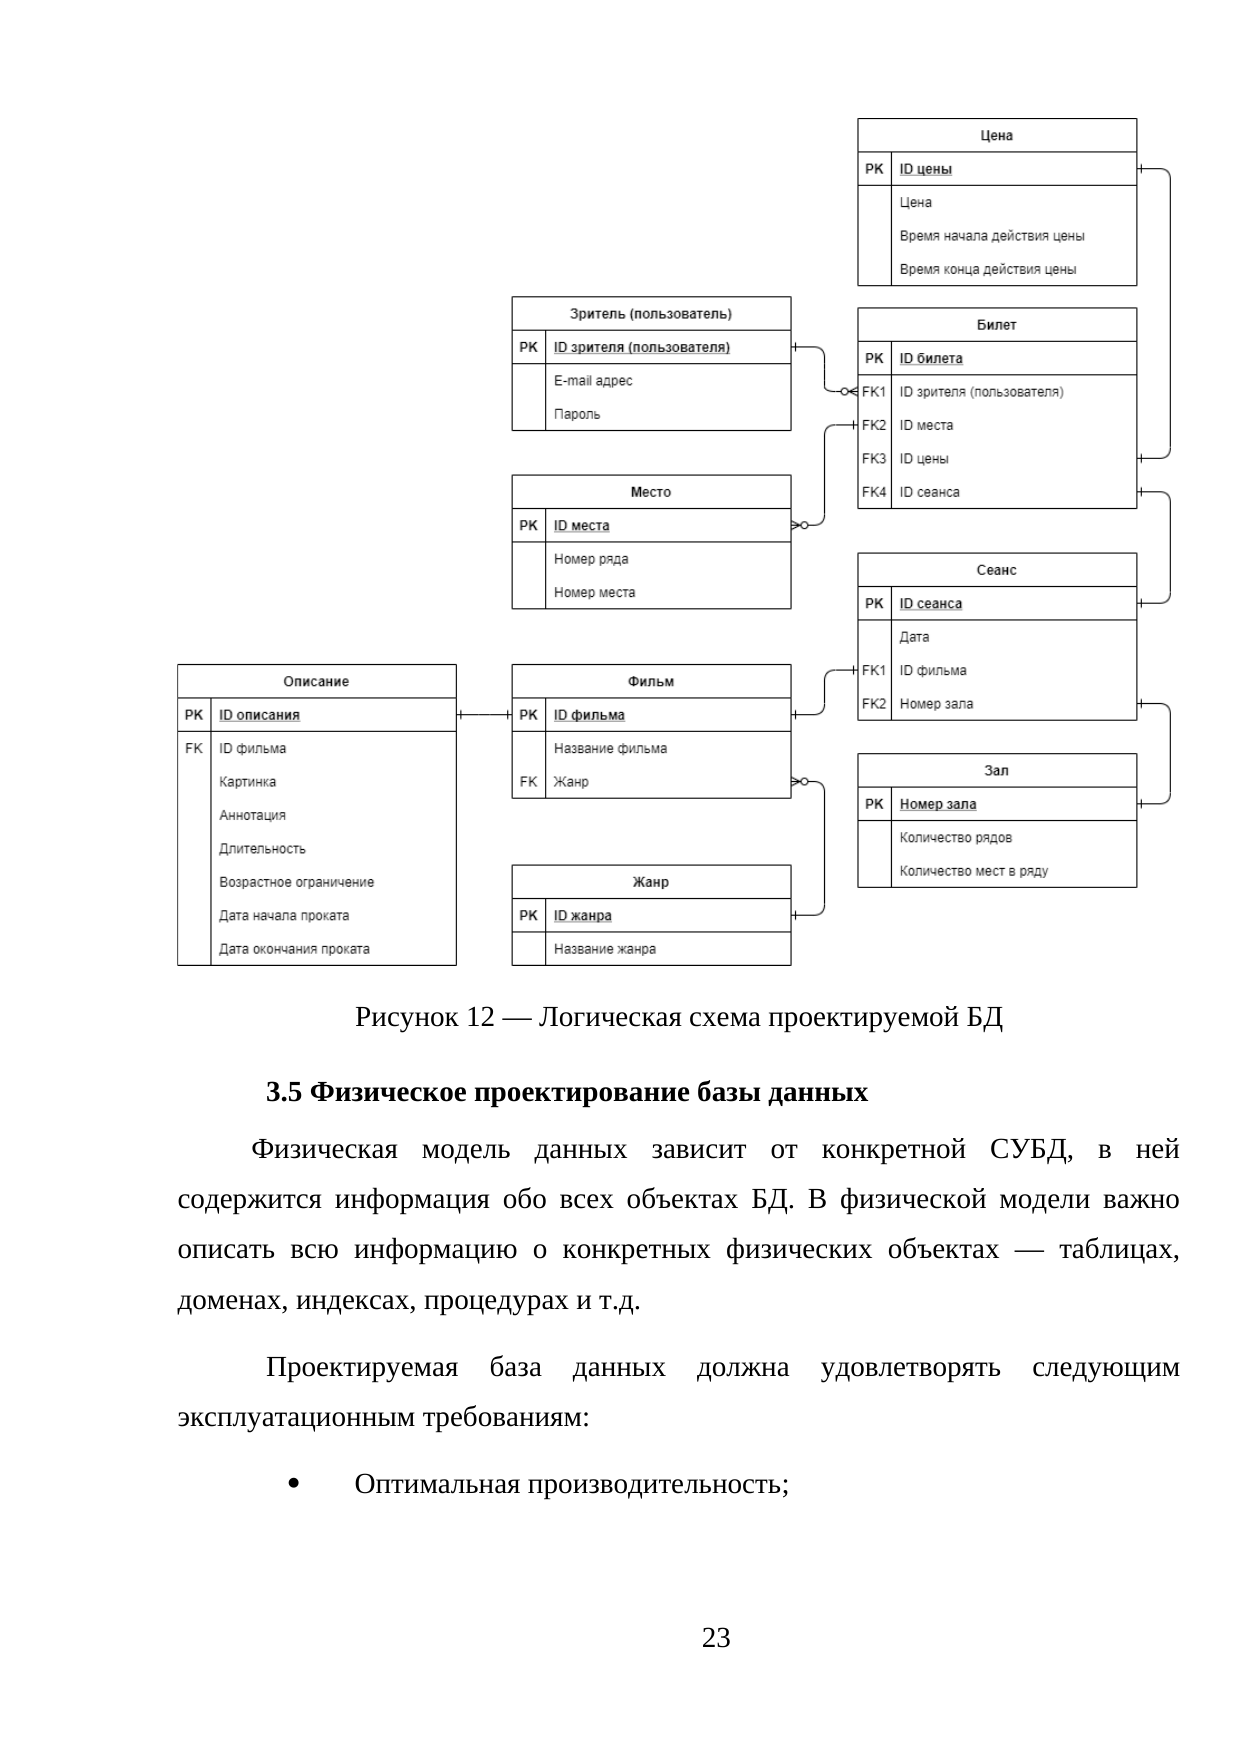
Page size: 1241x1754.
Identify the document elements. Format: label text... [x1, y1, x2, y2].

text Физическая модель данных зависит от конкретной СУБД, в ней содержится информация обо всех объектах БД. В физической модели важно описать всю информацию о конкретных физических объектах — таблицах, доменах, индексах, процедурах и т.д. [177, 1131, 1181, 1316]
picture [177, 118, 1181, 966]
text Рисунок 12 — Логическая схема проектируемой БД [177, 999, 1181, 1033]
subtitle Физическое проектирование базы данных [266, 1074, 1181, 1108]
list Оптимальная производительность; [288, 1466, 1181, 1500]
text Проектируемая база данных должна удовлетворять следующим эксплуатационным требованиям: [177, 1349, 1181, 1433]
